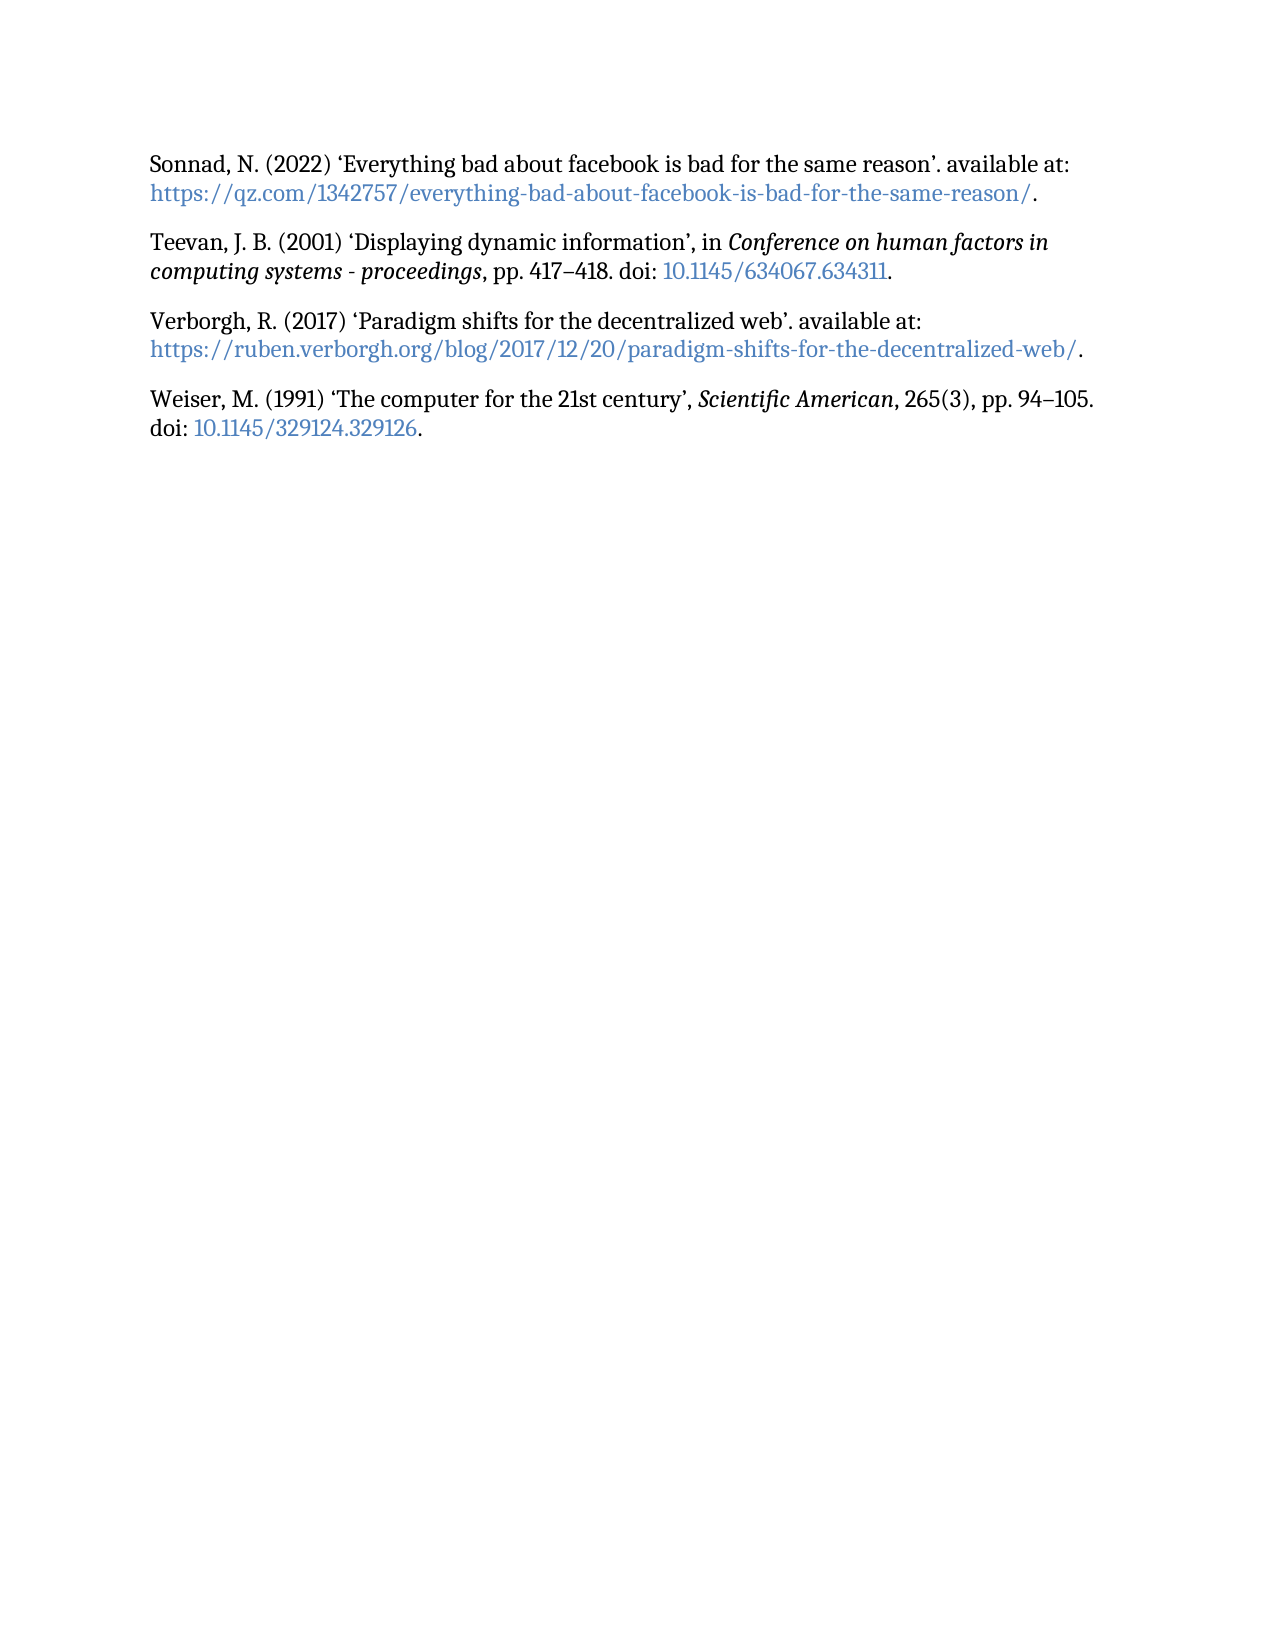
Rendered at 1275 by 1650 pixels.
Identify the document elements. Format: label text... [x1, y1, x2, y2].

text Weiser, M. (1991) ‘The computer for the 21st century’, Scientific American, 265(3), pp. 94–105. doi: 10.1145/329124.329126. [150, 385, 1125, 442]
text Teevan, J. B. (2001) ‘Displaying dynamic information’, in Conference on human factors in computing systems - proceedings, pp. 417–418. doi: 10.1145/634067.634311. [150, 228, 1125, 286]
text Sonnad, N. (2022) ‘Everything bad about facebook is bad for the same reason’. available at: https://qz.com/1342757/everything-bad-about-facebook-is-bad-for-the-same-reason/. [150, 150, 1125, 207]
text Verborgh, R. (2017) ‘Paradigm shifts for the decentralized web’. available at: https://ruben.verborgh.org/blog/2017/12/20/paradigm-shifts-for-the-decentralized-web/. [150, 307, 1125, 364]
